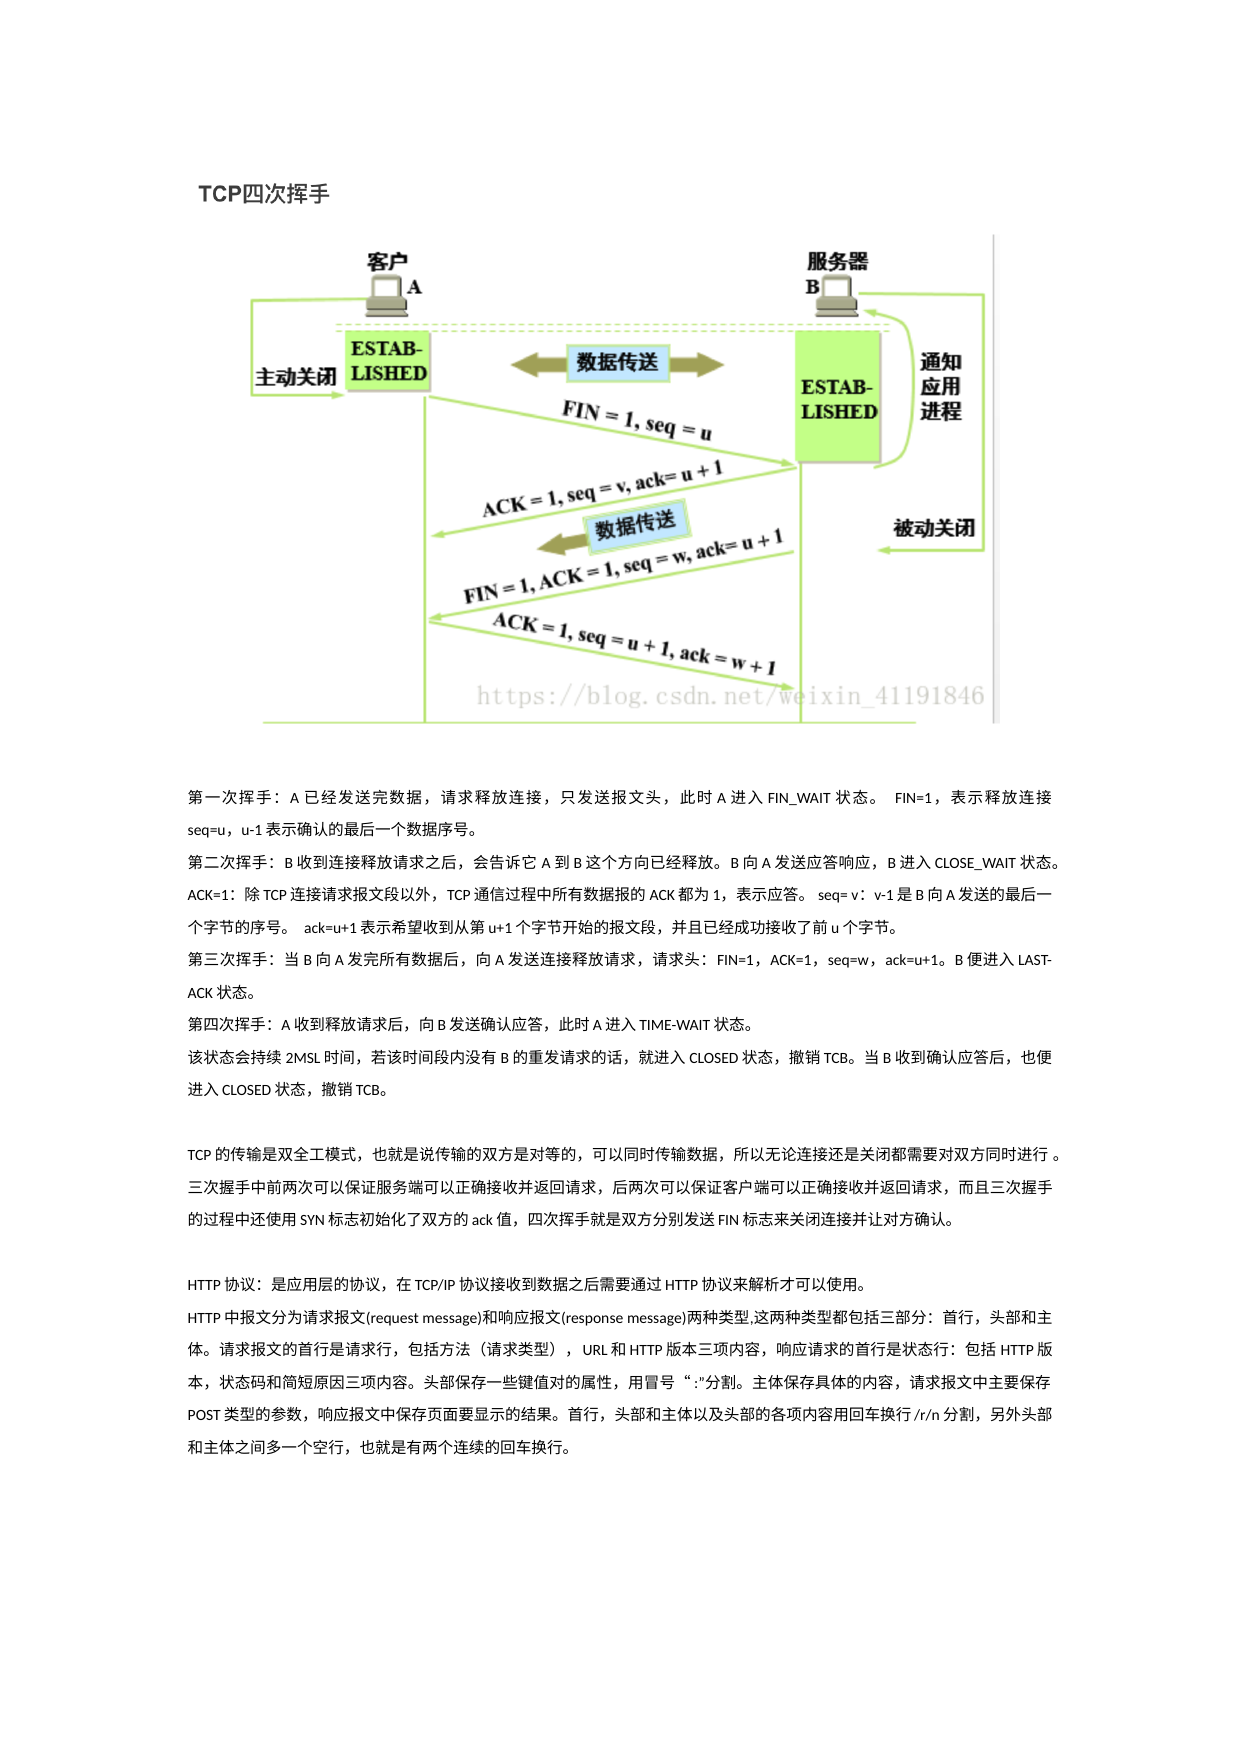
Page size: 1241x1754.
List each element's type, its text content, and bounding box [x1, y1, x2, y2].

text HTTP协议：是应用层的协议，在TCP/IP协议接收到数据之后需要通过HTTP协议来解析才可以使用。 [187, 1268, 1053, 1300]
picture [187, 175, 1053, 734]
text 该状态会持续2MSL时间，若该时间段内没有B的重发请求的话，就进入CLOSED状态，撤销TCB。当B收到确认应答后，也便进入CLOSED状态，撤销TCB。 [187, 1040, 1053, 1105]
text 第四次挥手：A收到释放请求后，向B发送确认应答，此时A进入TIME-WAIT状态。 [187, 1008, 1053, 1040]
text 第三次挥手：当B向A发完所有数据后，向A发送连接释放请求，请求头：FIN=1，ACK=1，seq=w，ack=u+1。B便进入LAST-ACK状态。 [187, 943, 1053, 1008]
text 第一次挥手：A已经发送完数据，请求释放连接，只发送报文头，此时A进入FIN_WAIT状态。 FIN=1，表示释放连接。seq=u，u-1表示确认的最后一个数据序号。 [187, 780, 1053, 845]
text HTTP中报文分为请求报文(request message)和响应报文(response message)两种类型,这两种类型都包括三部分：首行，头部和主体。请求报文的首行是请求行，包括方法（请求类型），URL和HTTP版本三项内容，响应请求的首行是状态行：包括HTTP版本，状态码和简短原因三项内容。头部保存一些键值对的属性，用冒号“:”分割。主体保存具体的内容，请求报文中主要保存POST类型的参数，响应报文中保存页面要显示的结果。首行，头部和主体以及头部的各项内容用回车换行/r/n分割，另外头部和主体之间多一个空行，也就是有两个连续的回车换行。 [187, 1300, 1053, 1463]
text 第二次挥手：B收到连接释放请求之后，会告诉它A到B这个方向已经释放。B向A发送应答响应，B进入CLOSE_WAIT状态。ACK=1：除TCP连接请求报文段以外，TCP通信过程中所有数据报的ACK都为1，表示应答。 seq= v：v-1是B向A发送的最后一个字节的序号。 ack=u+1表示希望收到从第u+1个字节开始的报文段，并且已经成功接收了前u个字节。 [187, 845, 1053, 943]
text TCP的传输是双全工模式，也就是说传输的双方是对等的，可以同时传输数据，所以无论连接还是关闭都需要对双方同时进行。三次握手中前两次可以保证服务端可以正确接收并返回请求，后两次可以保证客户端可以正确接收并返回请求，而且三次握手的过程中还使用SYN标志初始化了双方的ack值，四次挥手就是双方分别发送FIN标志来关闭连接并让对方确认。 [187, 1138, 1053, 1235]
